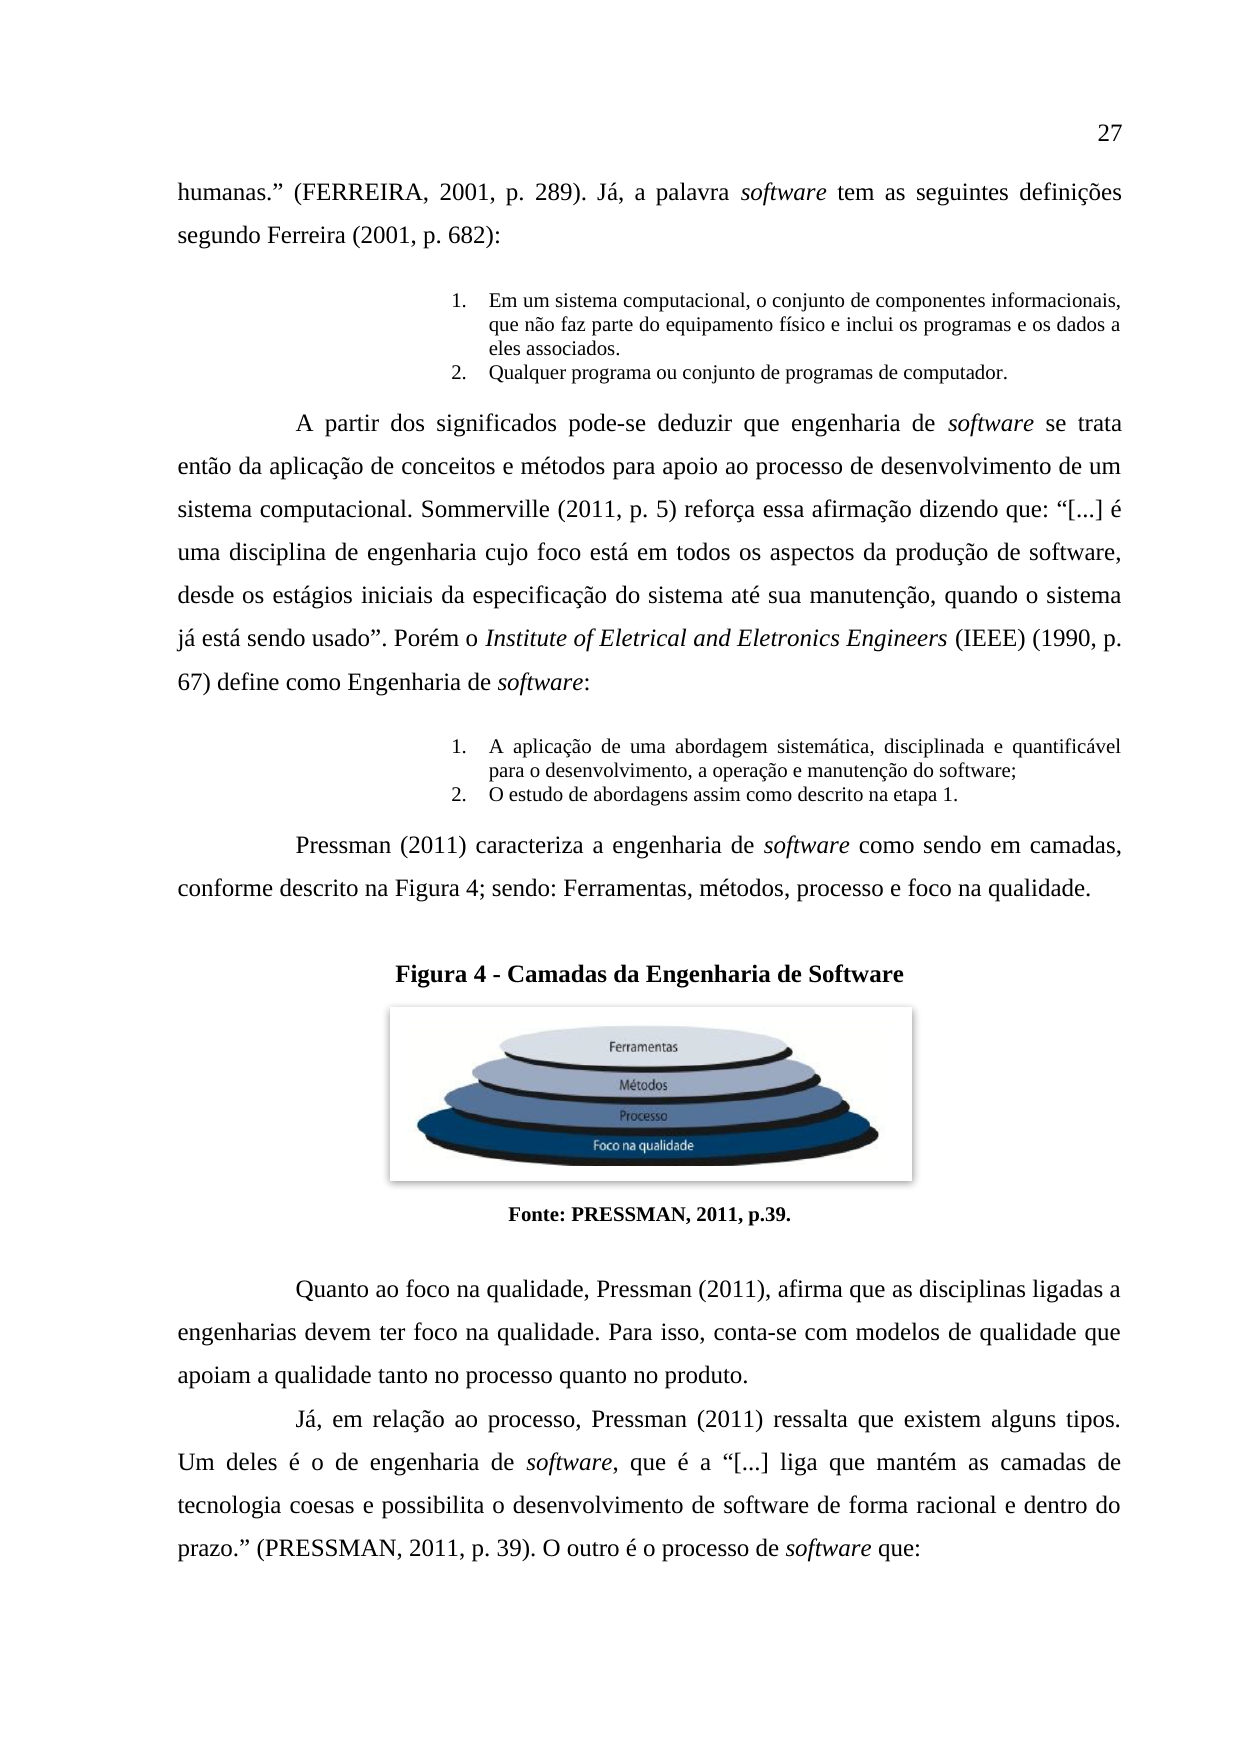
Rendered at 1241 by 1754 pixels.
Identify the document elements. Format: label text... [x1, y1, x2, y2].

text Quanto ao foco na qualidade, Pressman (2011), afirma que as disciplinas ligadas a engenharias devem ter foco na qualidade. Para isso, conta-se com modelos de qualidade que apoiam a qualidade tanto no processo quanto no produto. [177, 1274, 1122, 1389]
list O estudo de abordagens assim como descrito na etapa 1. [451, 782, 1122, 806]
list A aplicação de uma abordagem sistemática, disciplinada e quantificável para o desenvolvimento, a operação e manutenção do software; [451, 734, 1122, 782]
text Figura 4 - Camadas da Engenharia de Software [177, 959, 1122, 988]
picture [404, 1021, 897, 1166]
text Pressman (2011) caracteriza a engenharia de software como sendo em camadas, conforme descrito na Figura 4; sendo: Ferramentas, métodos, processo e foco na qualidade. [177, 830, 1122, 902]
text A partir dos significados pode-se deduzir que engenharia de software se trata então da aplicação de conceitos e métodos para apoio ao processo de desenvolvimento de um sistema computacional. Sommerville (2011, p. 5) reforça essa afirmação dizendo que: “[...] é uma disciplina de engenharia cujo foco está em todos os aspectos da produção de software, desde os estágios iniciais da especificação do sistema até sua manutenção, quando o sistema já está sendo usado”. Porém o Institute of Eletrical and Eletronics Engineers (IEEE) (1990, p. 67) define como Engenharia de software: [177, 408, 1122, 695]
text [177, 177, 1122, 249]
list Em um sistema computacional, o conjunto de componentes informacionais, que não faz parte do equipamento físico e inclui os programas e os dados a eles associados. [451, 287, 1122, 360]
text Já, em relação ao processo, Pressman (2011) ressalta que existem alguns tipos. Um deles é o de engenharia de software, que é a “[...] liga que mantém as camadas de tecnologia coesas e possibilita o desenvolvimento de software de forma racional e dentro do prazo.” (PRESSMAN, 2011, p. 39). O outro é o processo de software que: [177, 1404, 1122, 1562]
text Fonte: PRESSMAN, 2011, p.39. [177, 1202, 1122, 1226]
list Qualquer programa ou conjunto de programas de computador. [451, 360, 1122, 384]
